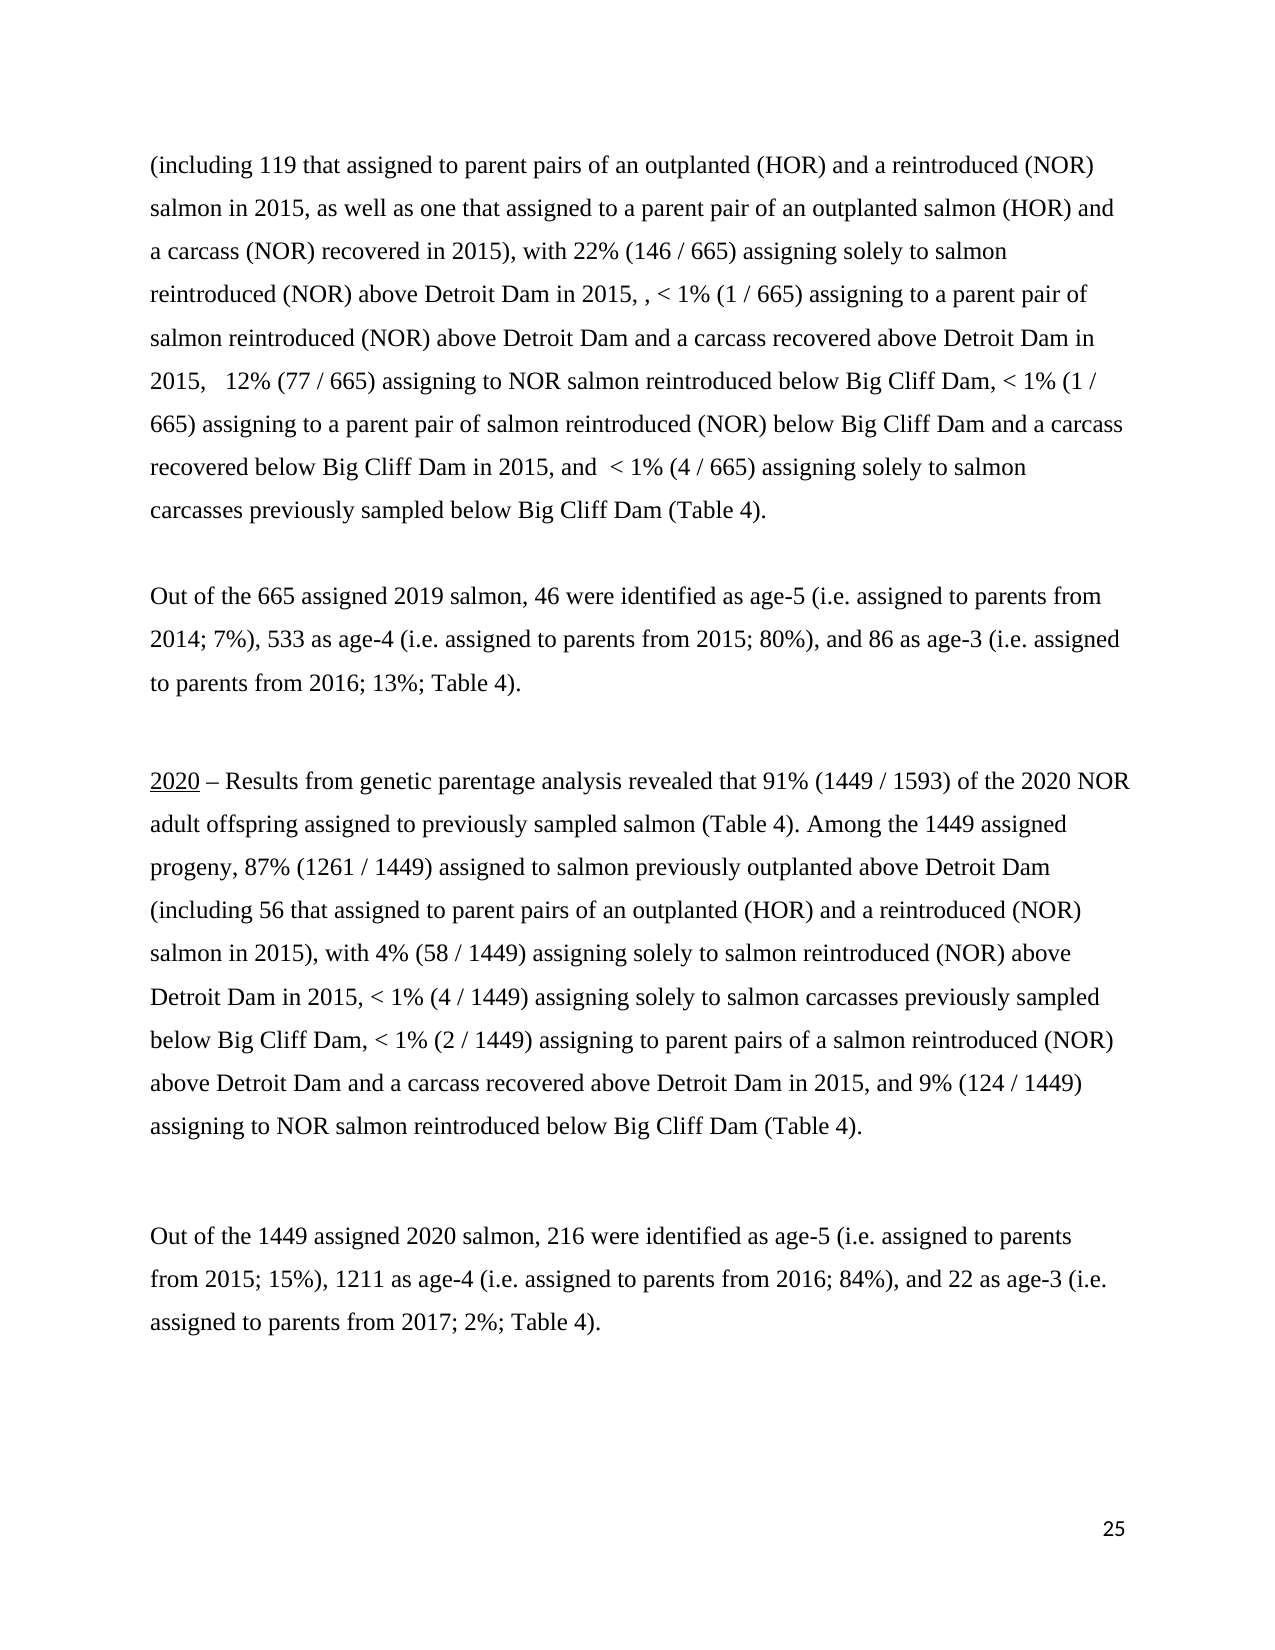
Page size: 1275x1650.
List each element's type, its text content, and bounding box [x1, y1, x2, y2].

text Out of the 1449 assigned 2020 salmon, 216 were identified as age-5 (i.e. assigned to parents from 2015; 15%), 1211 as age-4 (i.e. assigned to parents from 2016; 84%), and 22 as age-3 (i.e. assigned to parents from 2017; 2%; Table 4). [150, 1221, 1125, 1336]
text 2020 – Results from genetic parentage analysis revealed that 91% (1449 / 1593) of the 2020 NOR adult offspring assigned to previously sampled salmon (Table 4). Among the 1449 assigned progeny, 87% (1261 / 1449) assigned to salmon previously outplanted above Detroit Dam (including 56 that assigned to parent pairs of an outplanted (HOR) and a reintroduced (NOR) salmon in 2015), with 4% (58 / 1449) assigning solely to salmon reintroduced (NOR) above Detroit Dam in 2015, < 1% (4 / 1449) assigning solely to salmon carcasses previously sampled below Big Cliff Dam, < 1% (2 / 1449) assigning to parent pairs of a salmon reintroduced (NOR) above Detroit Dam and a carcass recovered above Detroit Dam in 2015, and 9% (124 / 1449) assigning to NOR salmon reintroduced below Big Cliff Dam (Table 4). [150, 766, 1130, 1140]
text Out of the 665 assigned 2019 salmon, 46 were identified as age-5 (i.e. assigned to parents from 2014; 7%), 533 as age-4 (i.e. assigned to parents from 2015; 80%), and 86 as age-3 (i.e. assigned to parents from 2016; 13%; Table 4). [150, 581, 1125, 696]
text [150, 150, 1125, 524]
